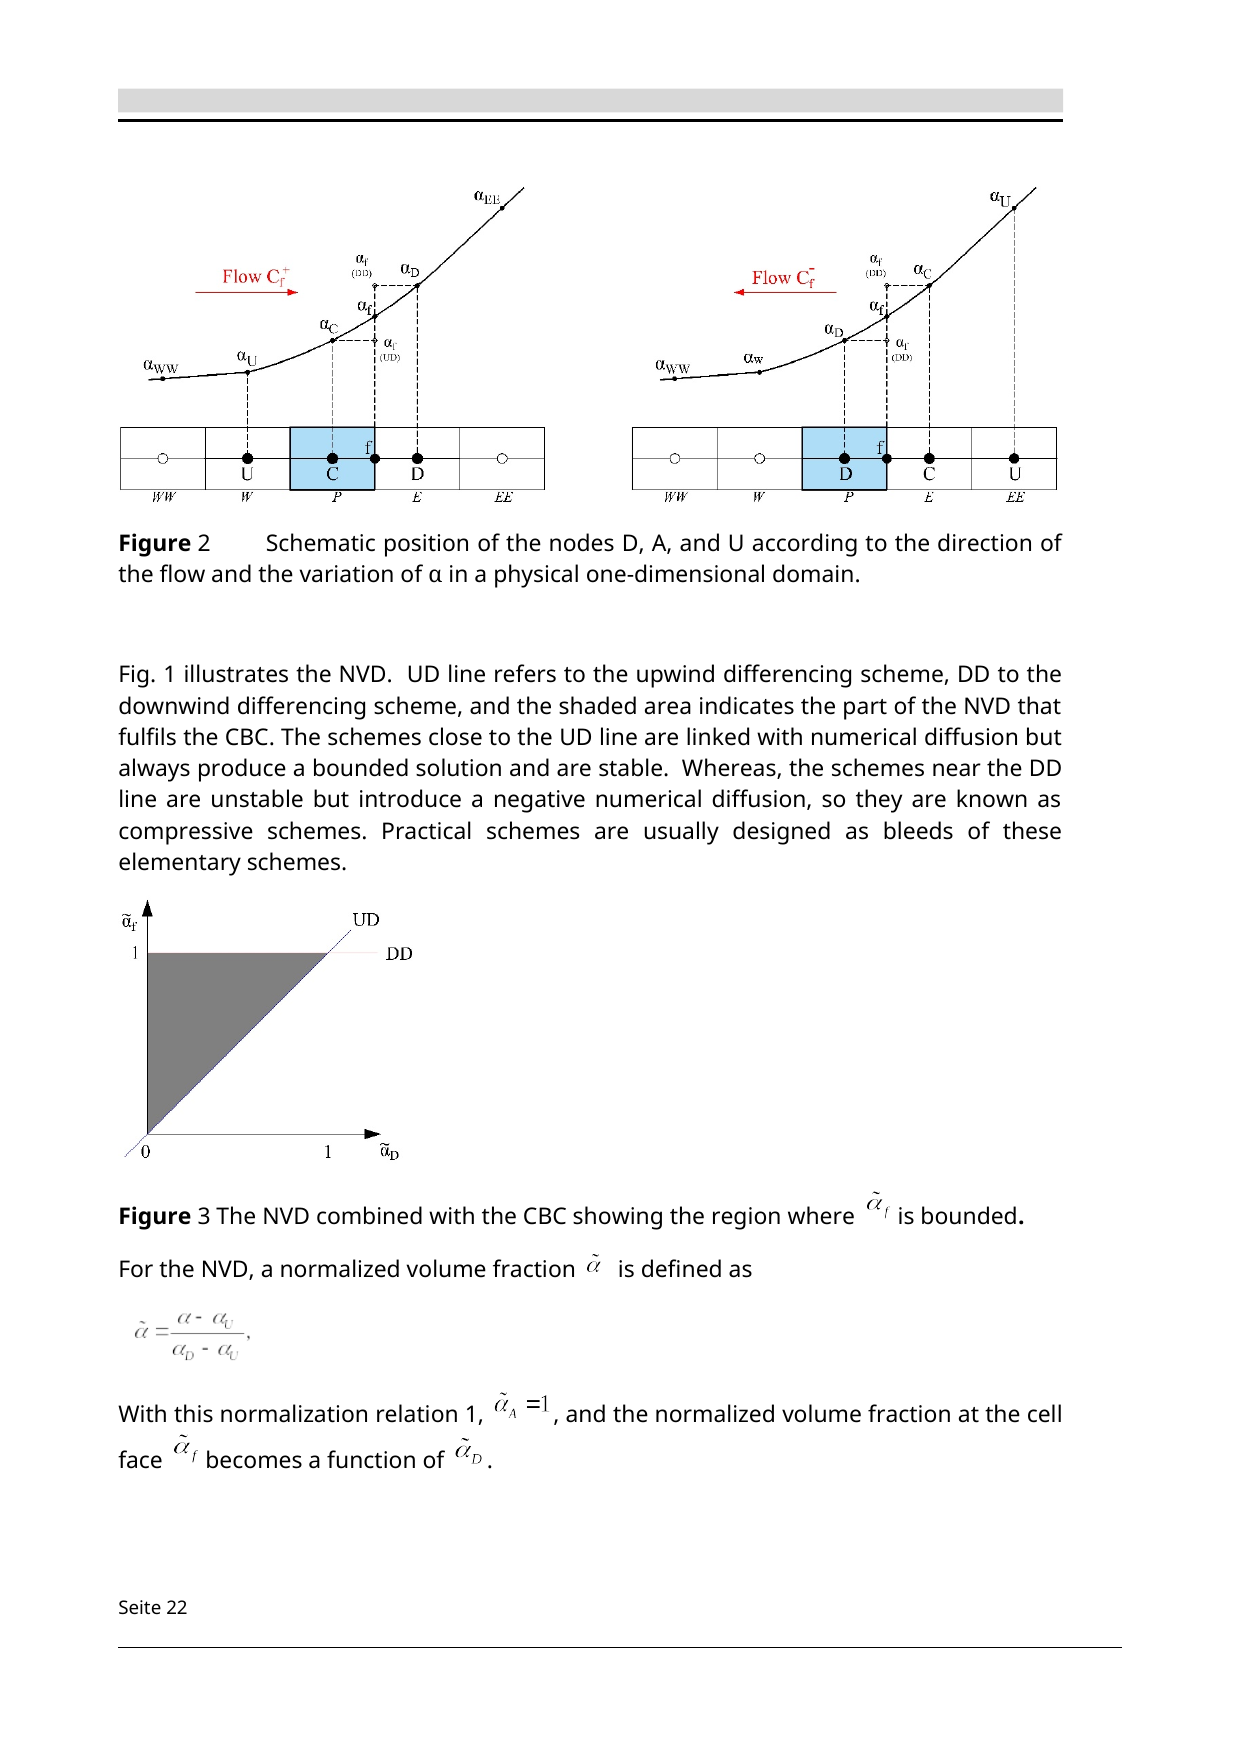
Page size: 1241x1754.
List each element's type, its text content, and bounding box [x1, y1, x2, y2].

text For the NVD, a normalized volume fraction is defined as [118, 1250, 1063, 1284]
text Figure 2 Schematic position of the nodes D, A, and U according to the direction of the flow and the variation of α in a physical one-dimensional domain. [118, 527, 1063, 589]
text Fig. 1 illustrates the NVD. UD line refers to the upwind differencing scheme, DD to the downwind differencing scheme, and the shaded area indicates the part of the NVD that fulfils the CBC. The schemes close to the UD line are linked with numerical diffusion but always produce a bounded solution and are stable. Whereas, the schemes near the DD line are unstable but introduce a negative numerical diffusion, so they are known as compressive schemes. Practical schemes are usually designed as bleeds of these elementary schemes. [118, 658, 1063, 877]
text With this normalization relation 1, , and the normalized volume fraction at the cell face becomes a function of . [118, 1386, 1063, 1475]
picture [118, 895, 414, 1167]
text Figure 3 The NVD combined with the CBC showing the region where is bounded. [118, 1185, 1063, 1231]
picture [118, 180, 1063, 509]
